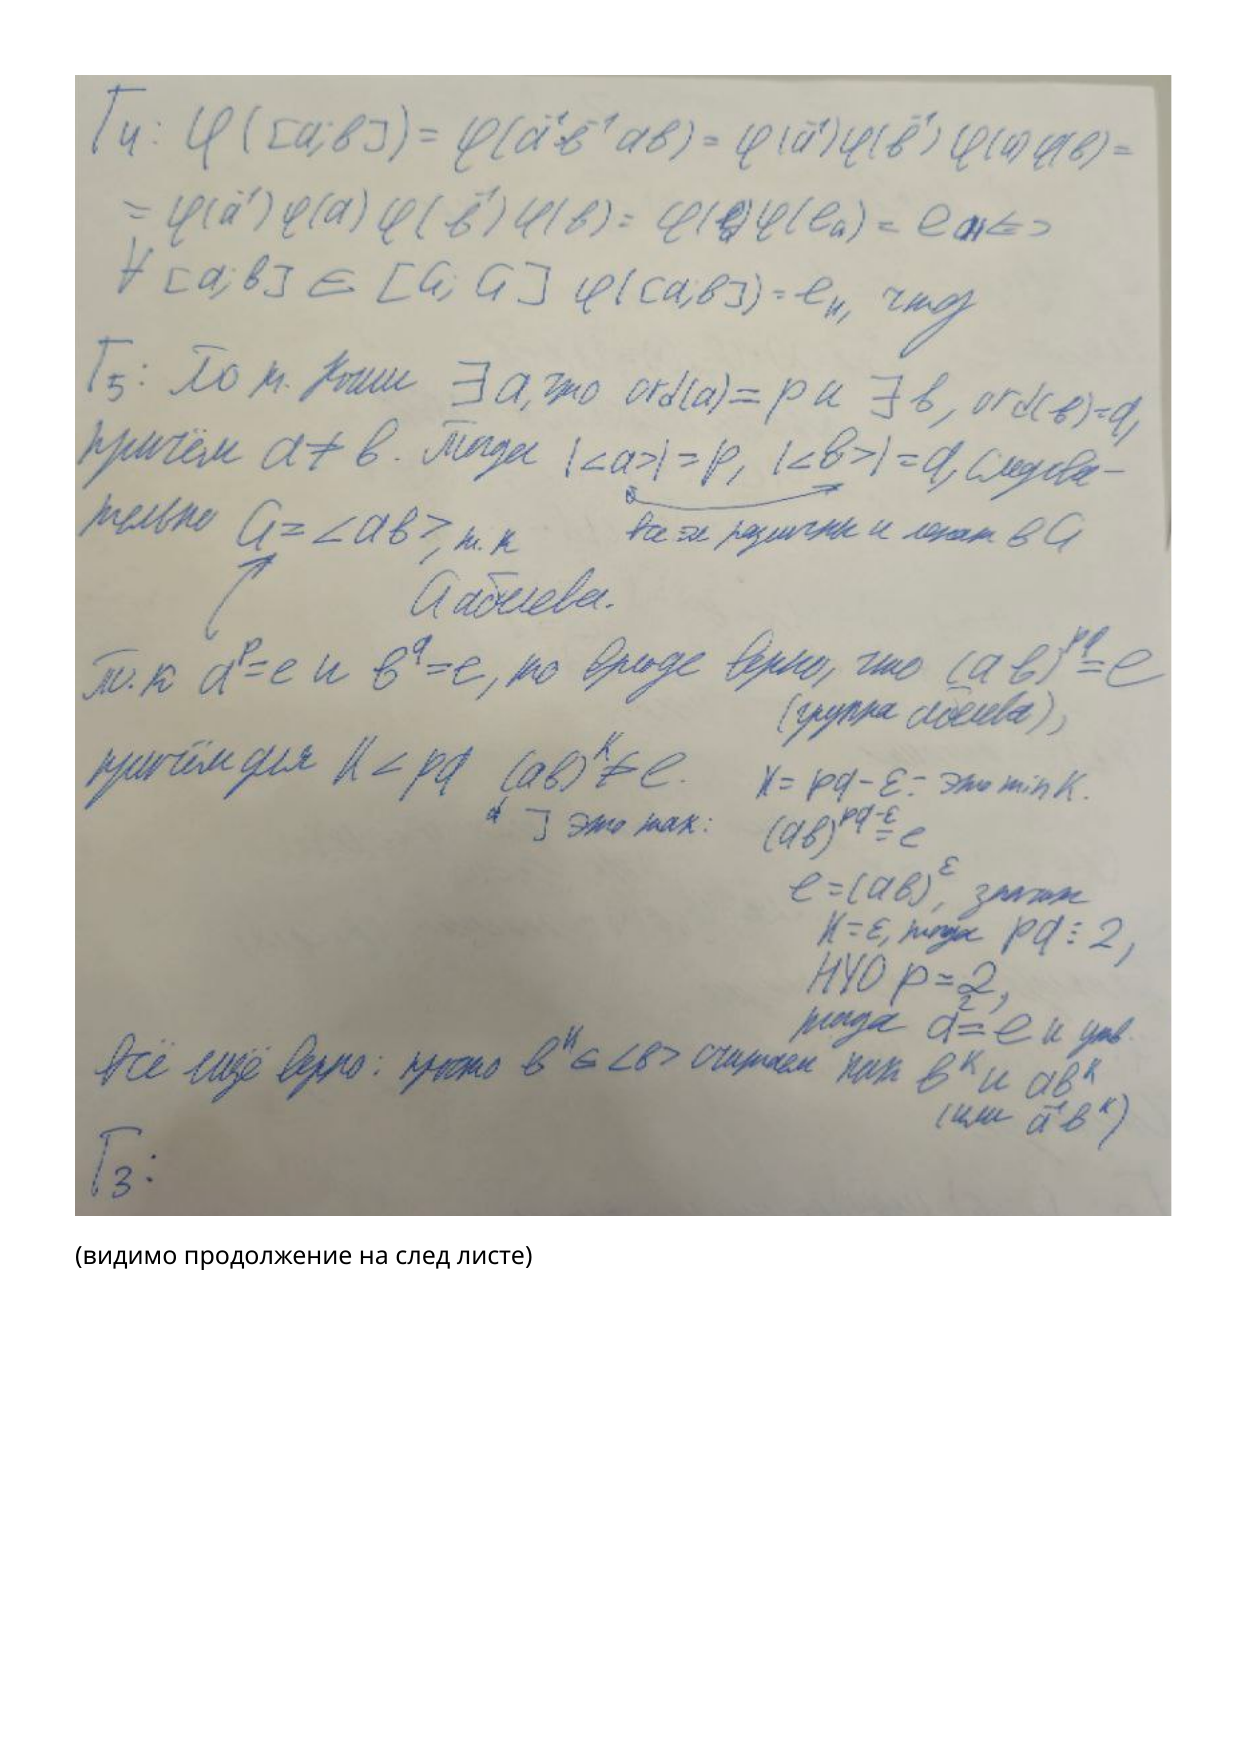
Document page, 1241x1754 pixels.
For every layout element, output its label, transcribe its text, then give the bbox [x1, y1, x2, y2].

text (видимо продолжение на след листе) [75, 1237, 1165, 1271]
picture [75, 75, 1172, 1216]
